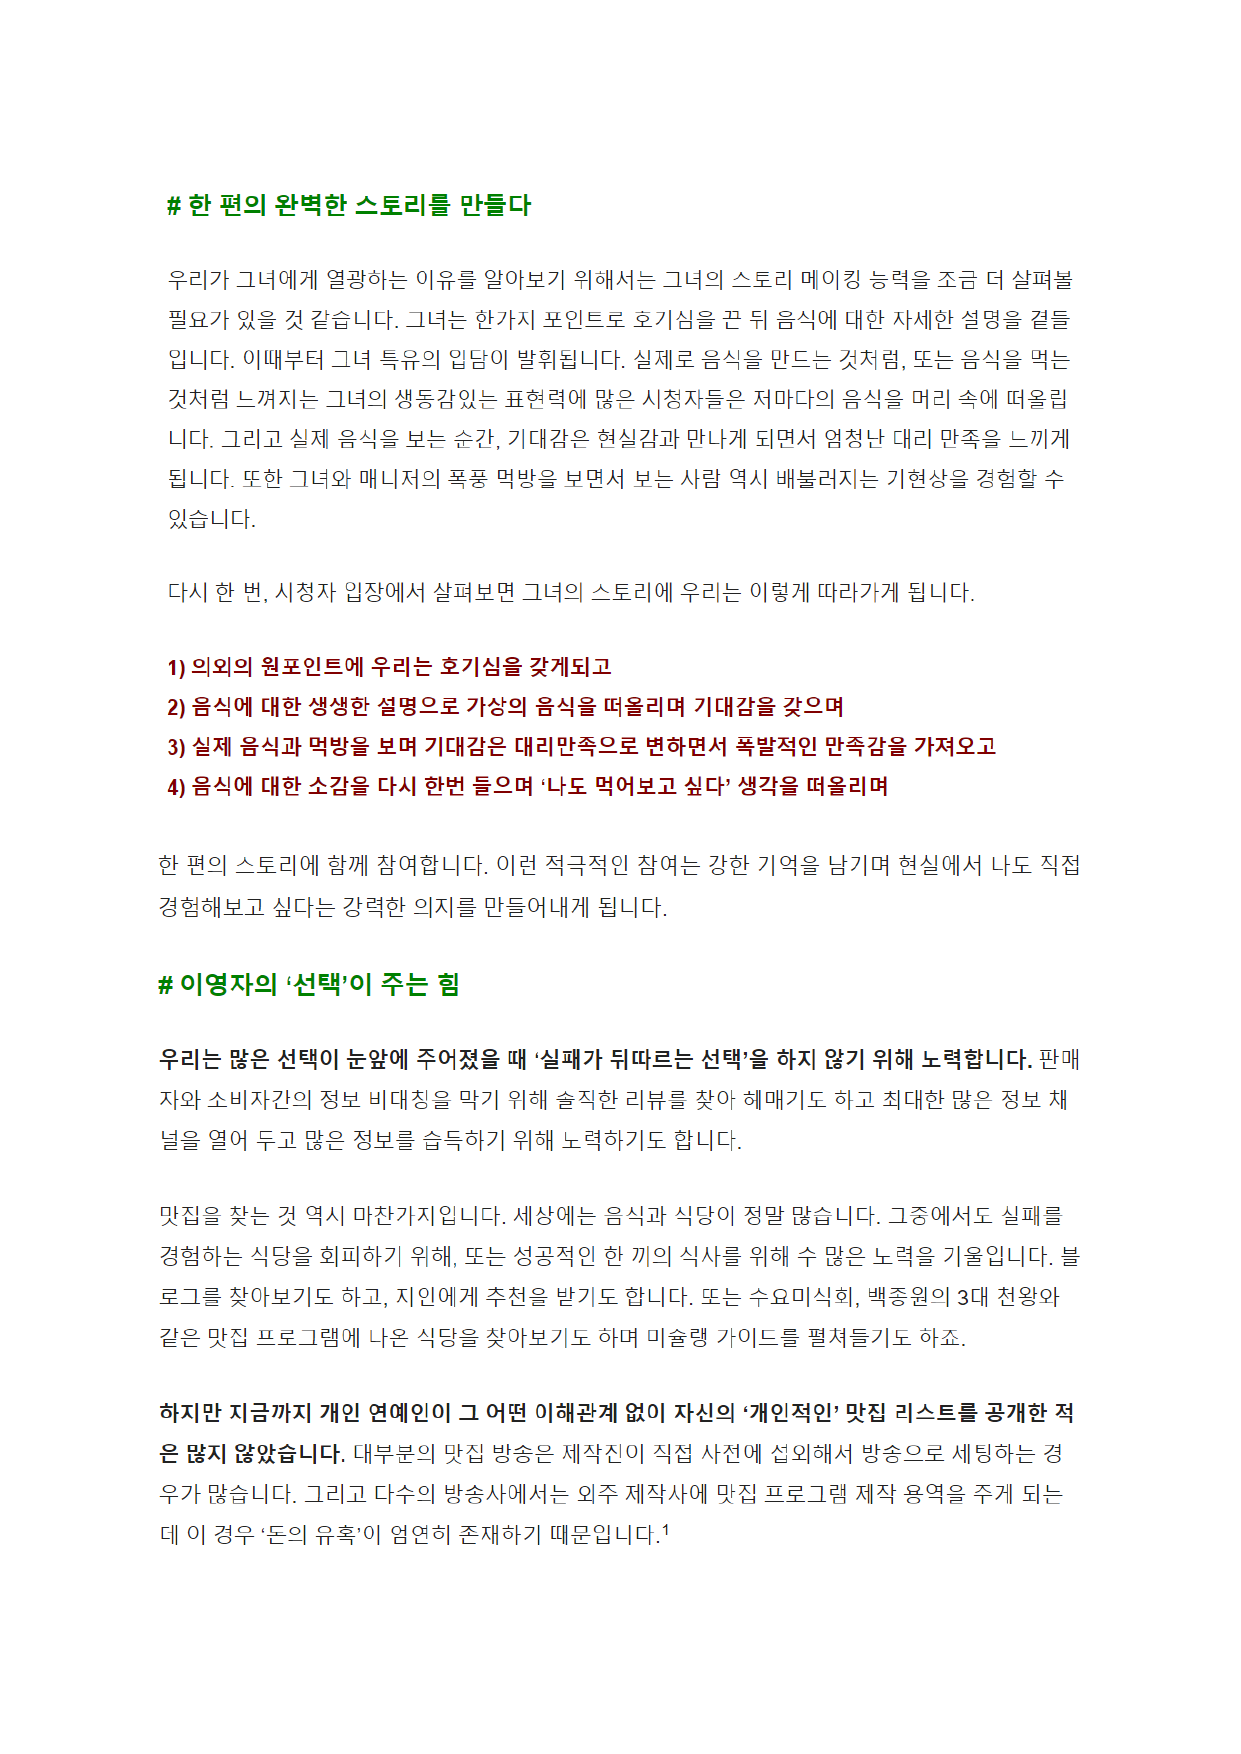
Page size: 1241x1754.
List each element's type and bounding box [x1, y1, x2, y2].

picture [150, 177, 1091, 815]
picture [150, 840, 1091, 933]
picture [150, 957, 1091, 1561]
